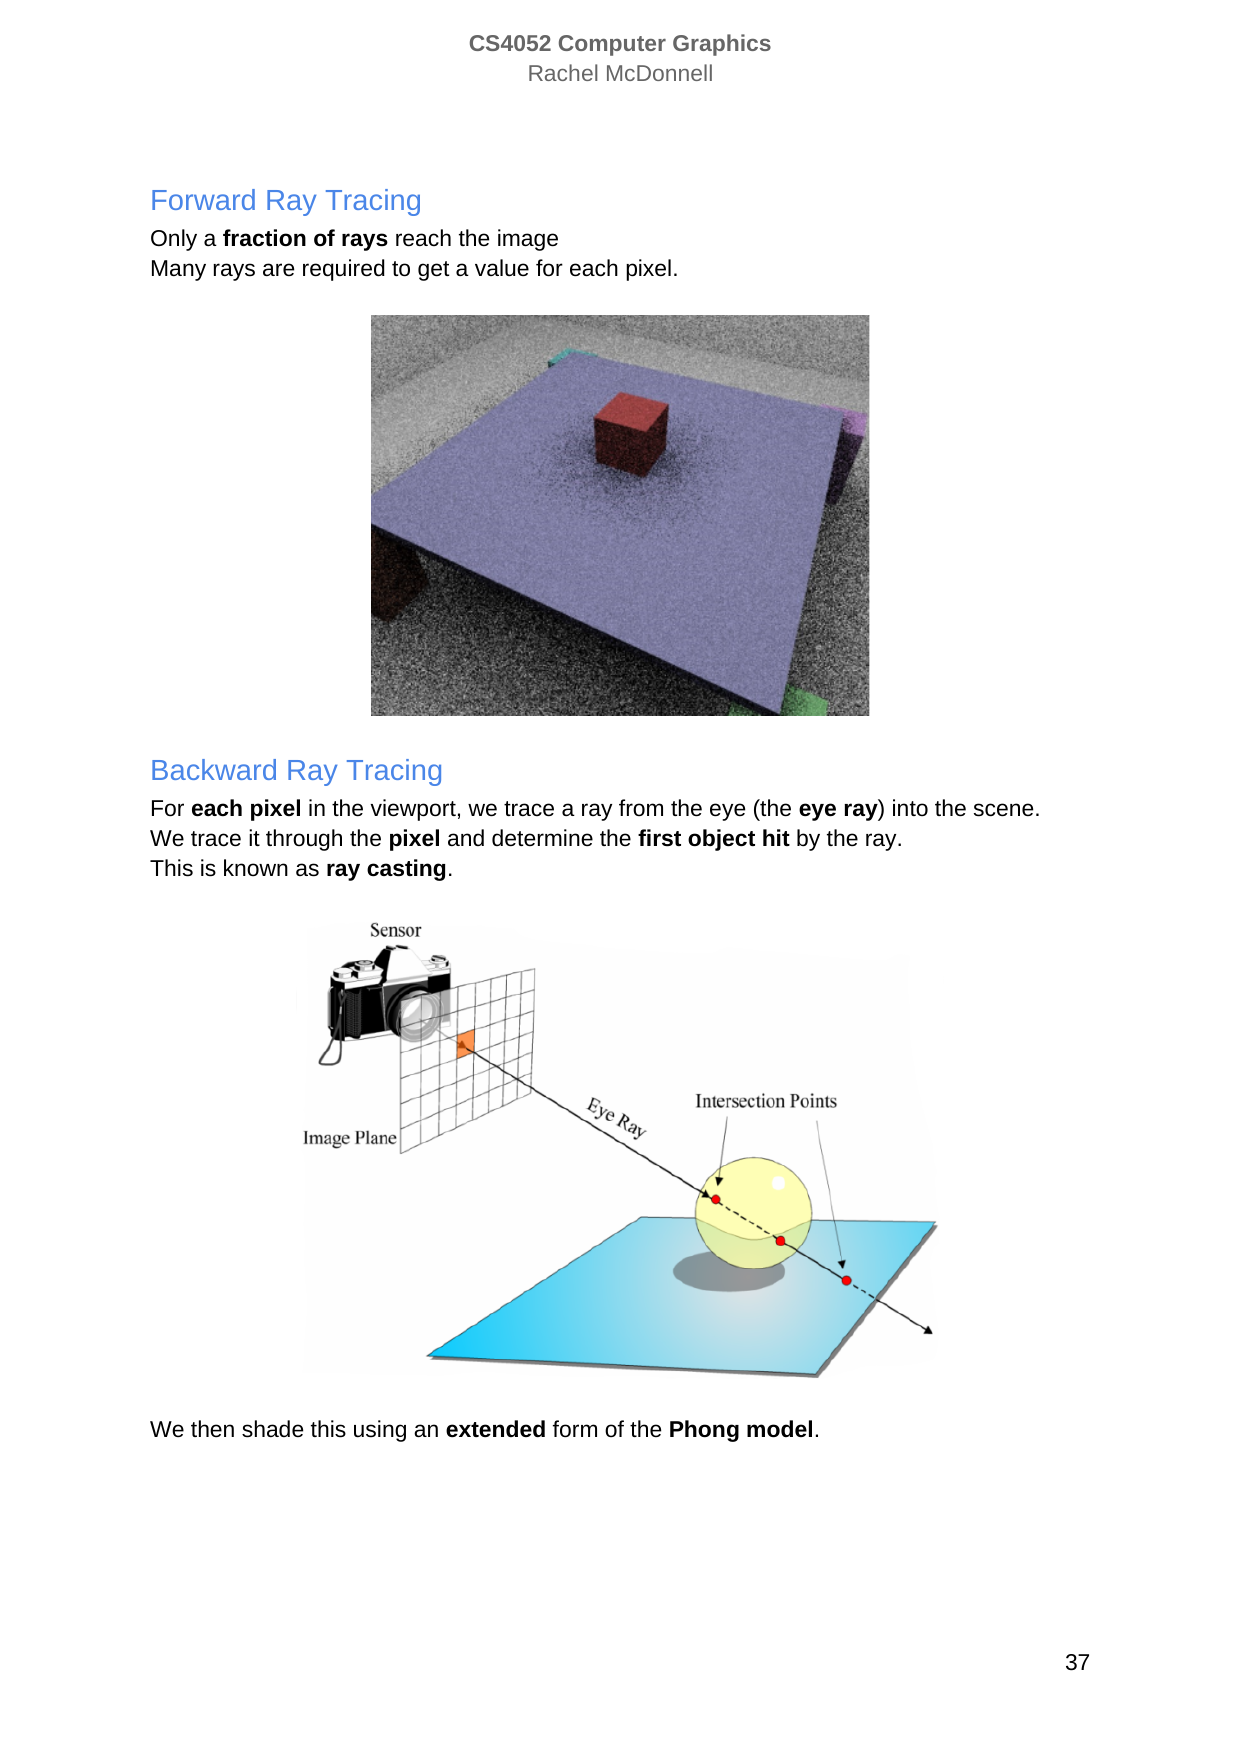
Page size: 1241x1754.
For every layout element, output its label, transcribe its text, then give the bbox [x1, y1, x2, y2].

subtitle Backward Ray Tracing [150, 753, 1090, 787]
text Only a fraction of rays reach the image [150, 225, 1090, 252]
text We then shade this using an extended form of the Phong model. [150, 1416, 1090, 1442]
text Many rays are required to get a value for each pixel. [150, 255, 1090, 282]
picture [296, 915, 944, 1382]
text We trace it through the pixel and determine the first object hit by the ray. [150, 825, 1090, 851]
text For each pixel in the viewport, we trace a ray from the eye (the eye ray) into the scene. [150, 795, 1090, 821]
picture [371, 315, 870, 716]
text This is known as ray casting. [150, 855, 1090, 882]
subtitle Forward Ray Tracing [150, 183, 1090, 217]
